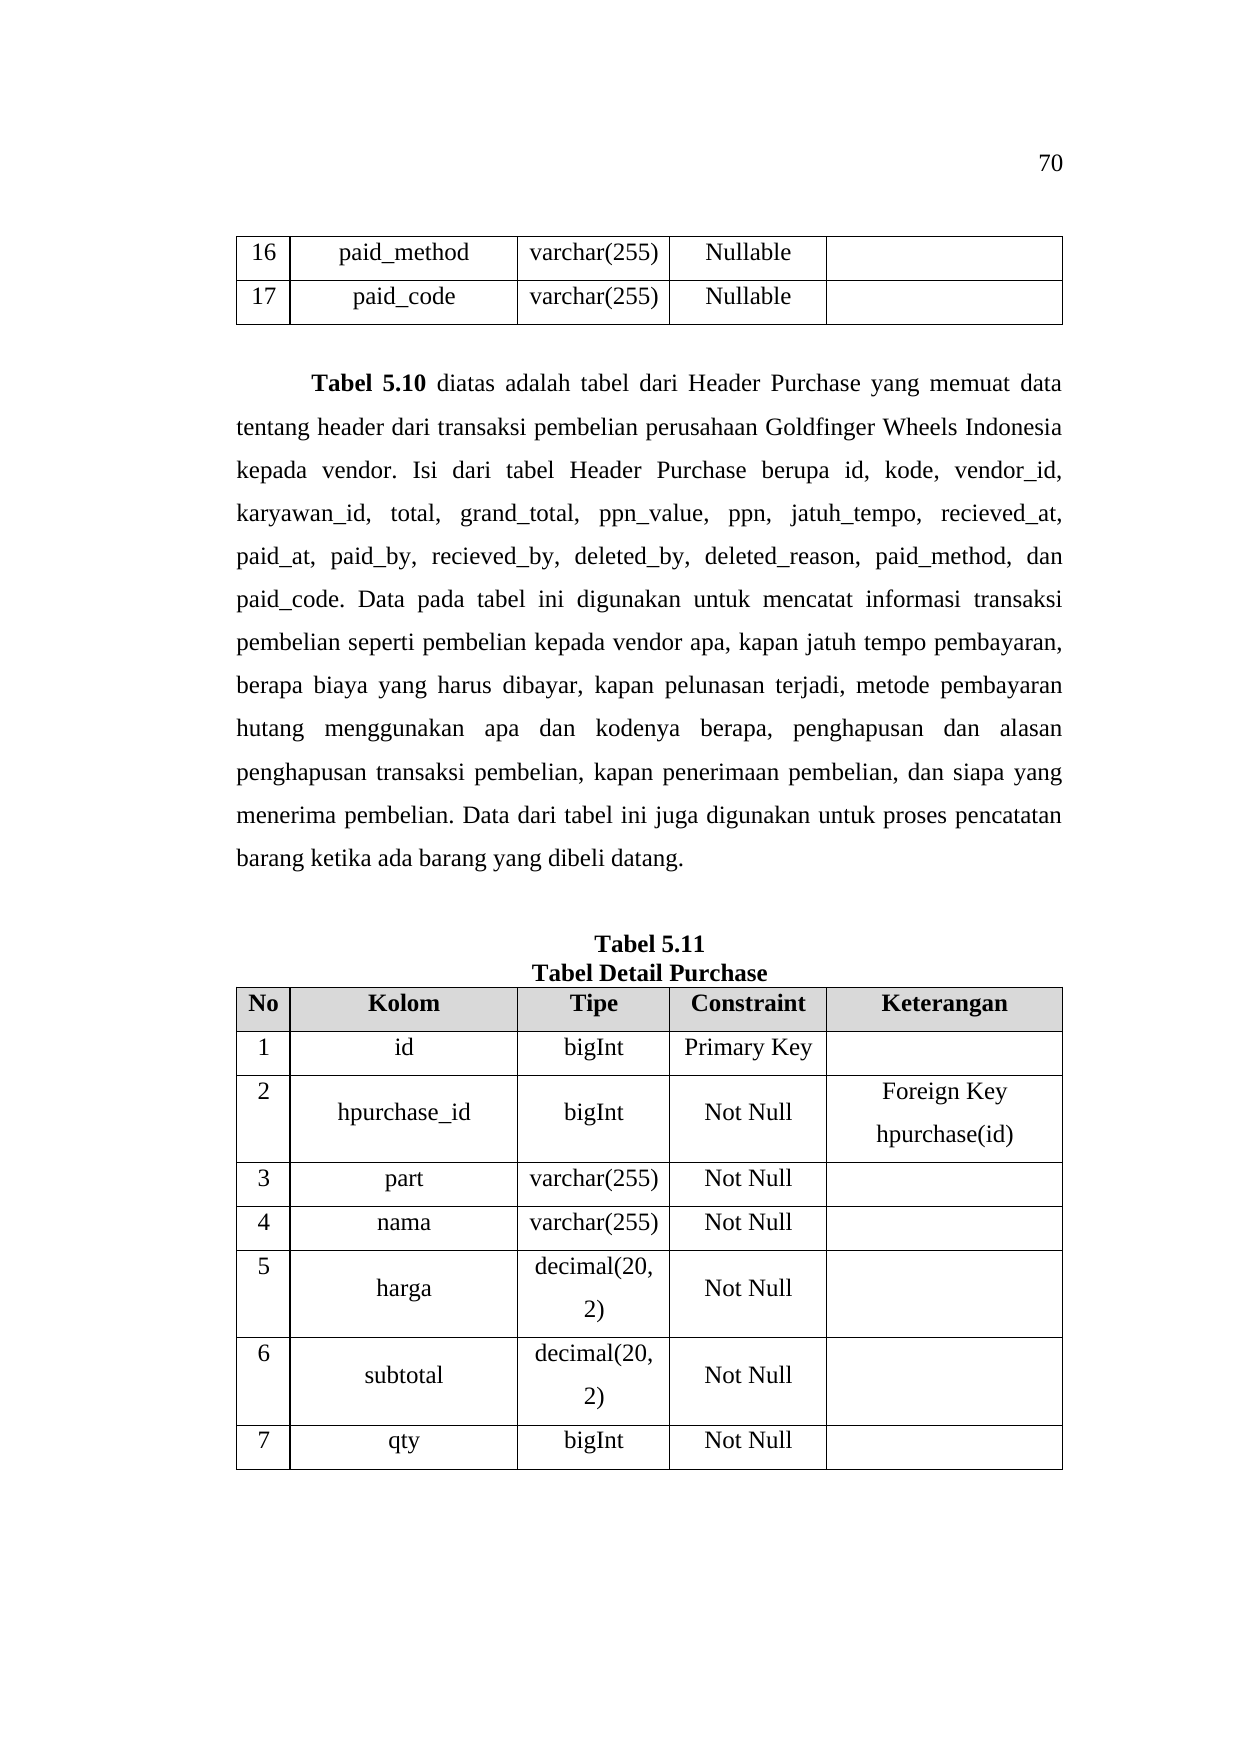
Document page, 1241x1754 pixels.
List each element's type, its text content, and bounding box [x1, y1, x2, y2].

table_cell 16 [237, 237, 289, 280]
table_cell subtotal [291, 1338, 517, 1424]
table_cell varchar(255) [518, 237, 669, 280]
table_cell Not Null [670, 1251, 826, 1337]
table_cell [827, 1163, 1062, 1206]
table_cell Not Null [670, 1163, 826, 1206]
text Tabel Detail Purchase [236, 958, 1063, 987]
table_header Tipe [518, 988, 669, 1031]
table_cell Primary Key [670, 1032, 826, 1075]
table_cell varchar(255) [518, 1207, 669, 1250]
table_cell 17 [237, 281, 289, 324]
table_cell Nullable [670, 281, 826, 324]
table_cell 3 [237, 1163, 289, 1206]
text Tabel 5.10 diatas adalah tabel dari Header Purchase yang memuat data tentang header dari transaksi pembelian perusahaan Goldfinger Wheels Indonesia kepada vendor. Isi dari tabel Header Purchase berupa id, kode, vendor_id, karyawan_id, total, grand_total, ppn_value, ppn, jatuh_tempo, recieved_at, paid_at, paid_by, recieved_by, deleted_by, deleted_reason, paid_method, dan paid_code. Data pada tabel ini digunakan untuk mencatat informasi transaksi pembelian seperti pembelian kepada vendor apa, kapan jatuh tempo pembayaran, berapa biaya yang harus dibayar, kapan pelunasan terjadi, metode pembayaran hutang menggunakan apa dan kodenya berapa, penghapusan dan alasan penghapusan transaksi pembelian, kapan penerimaan pembelian, dan siapa yang menerima pembelian. Data dari tabel ini juga digunakan untuk proses pencatatan barang ketika ada barang yang dibeli datang. [236, 368, 1063, 872]
text Tabel 5.11 [236, 929, 1063, 958]
table_cell bigInt [518, 1032, 669, 1075]
table_cell 1 [237, 1032, 289, 1075]
table_cell id [291, 1032, 517, 1075]
table_cell Nullable [670, 237, 826, 280]
table_cell [827, 237, 1062, 280]
table_cell [827, 1032, 1062, 1075]
table_cell [827, 1207, 1062, 1250]
table_header No [237, 988, 289, 1031]
table_cell paid_code [291, 281, 517, 324]
table_cell Foreign Key hpurchase(id) [827, 1076, 1062, 1162]
table_cell 7 [237, 1426, 289, 1468]
table_cell [827, 1426, 1062, 1468]
table_cell harga [291, 1251, 517, 1337]
table_cell decimal(20,2) [518, 1338, 669, 1424]
table_header Keterangan [827, 988, 1062, 1031]
table_cell 4 [237, 1207, 289, 1250]
table_cell nama [291, 1207, 517, 1250]
table_cell Not Null [670, 1338, 826, 1424]
table_cell paid_method [291, 237, 517, 280]
table_cell bigInt [518, 1076, 669, 1162]
table_cell hpurchase_id [291, 1076, 517, 1162]
table_header Kolom [291, 988, 517, 1031]
table_cell qty [291, 1426, 517, 1468]
table_cell part [291, 1163, 517, 1206]
table_cell [827, 281, 1062, 324]
table_cell [827, 1338, 1062, 1424]
table_cell Not Null [670, 1207, 826, 1250]
table_cell decimal(20,2) [518, 1251, 669, 1337]
table_cell [827, 1251, 1062, 1337]
table_cell 6 [237, 1338, 289, 1424]
table_cell varchar(255) [518, 281, 669, 324]
table_cell 2 [237, 1076, 289, 1162]
table_cell bigInt [518, 1426, 669, 1468]
table_cell Not Null [670, 1076, 826, 1162]
table_cell 5 [237, 1251, 289, 1337]
table_cell Not Null [670, 1426, 826, 1468]
table_cell varchar(255) [518, 1163, 669, 1206]
table_header Constraint [670, 988, 826, 1031]
